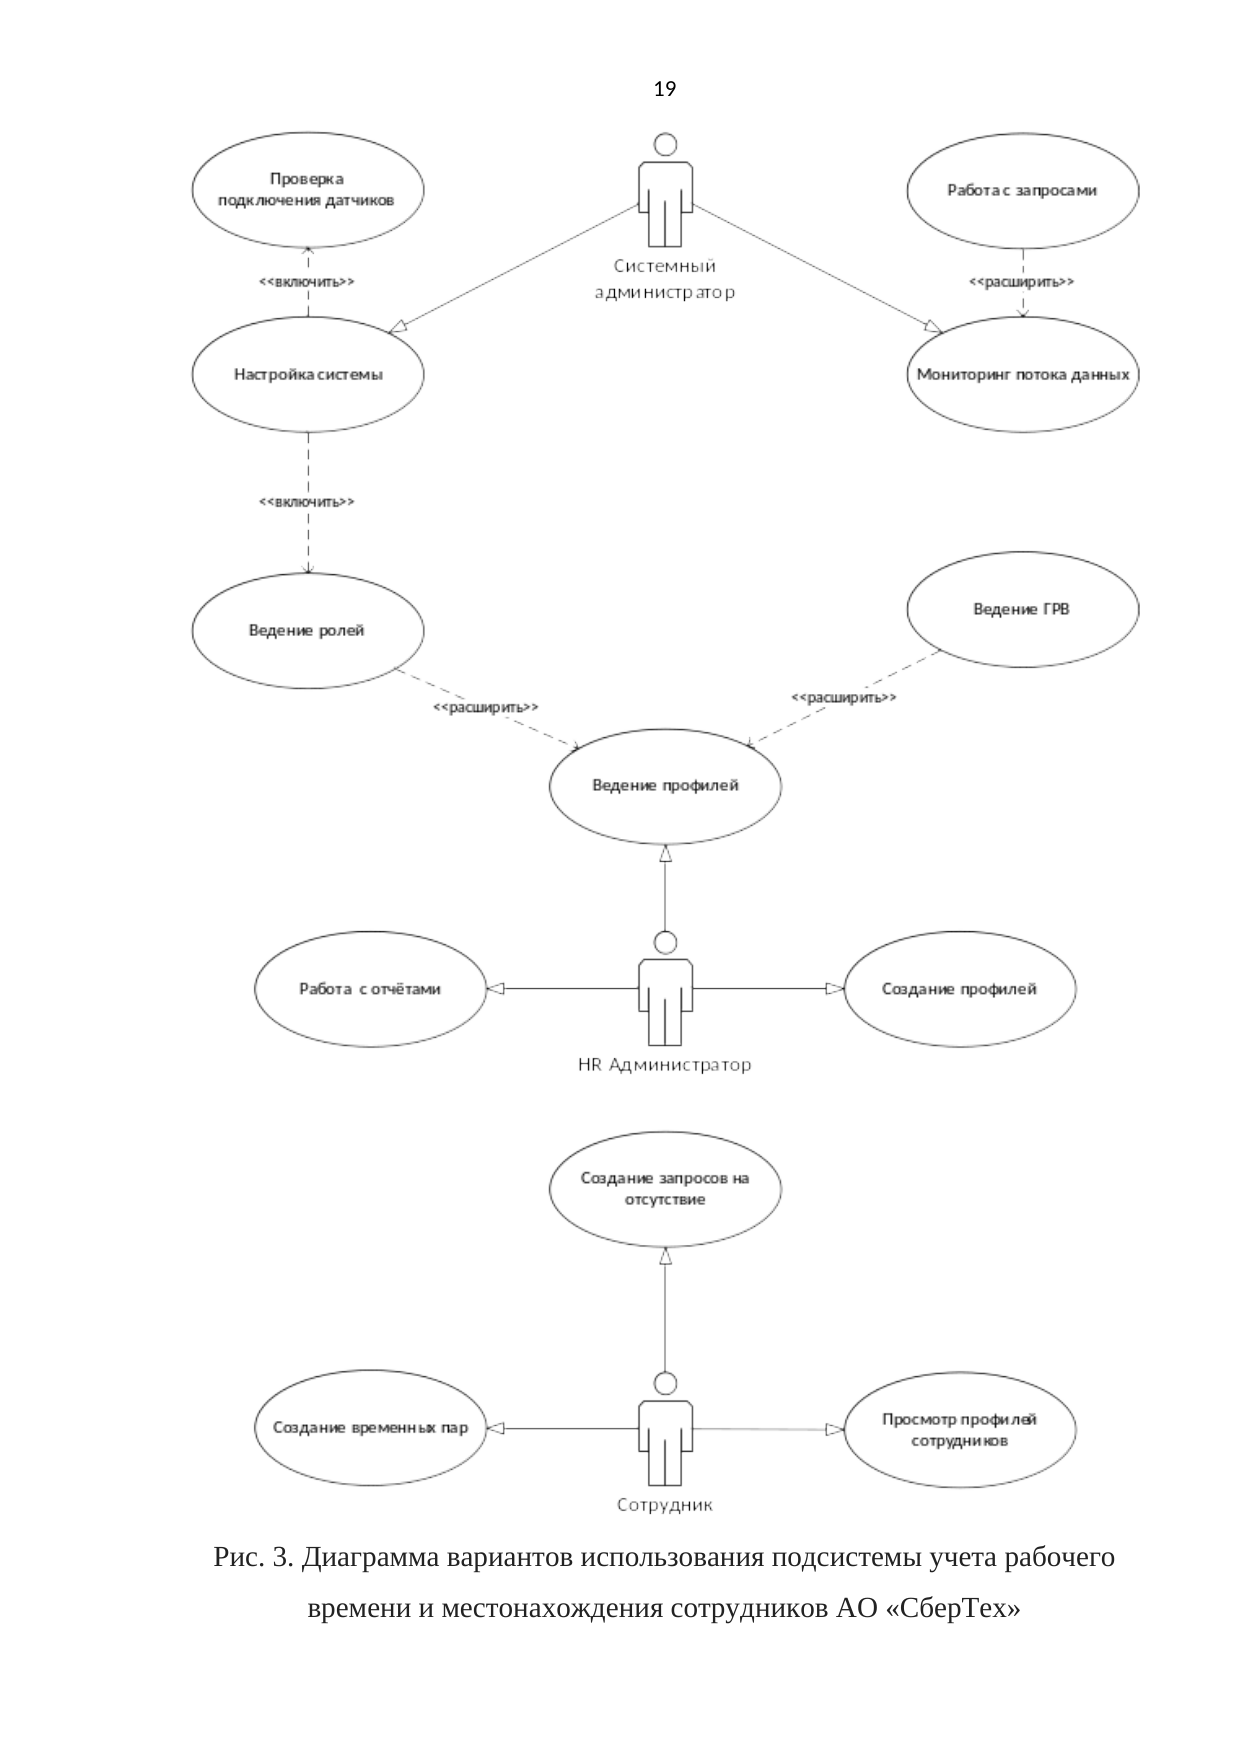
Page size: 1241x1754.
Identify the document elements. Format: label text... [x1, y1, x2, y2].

text Рис. 3. Диаграмма вариантов использования подсистемы учета рабочего времени и местонахождения сотрудников АО «СберТех» [177, 1539, 1152, 1623]
